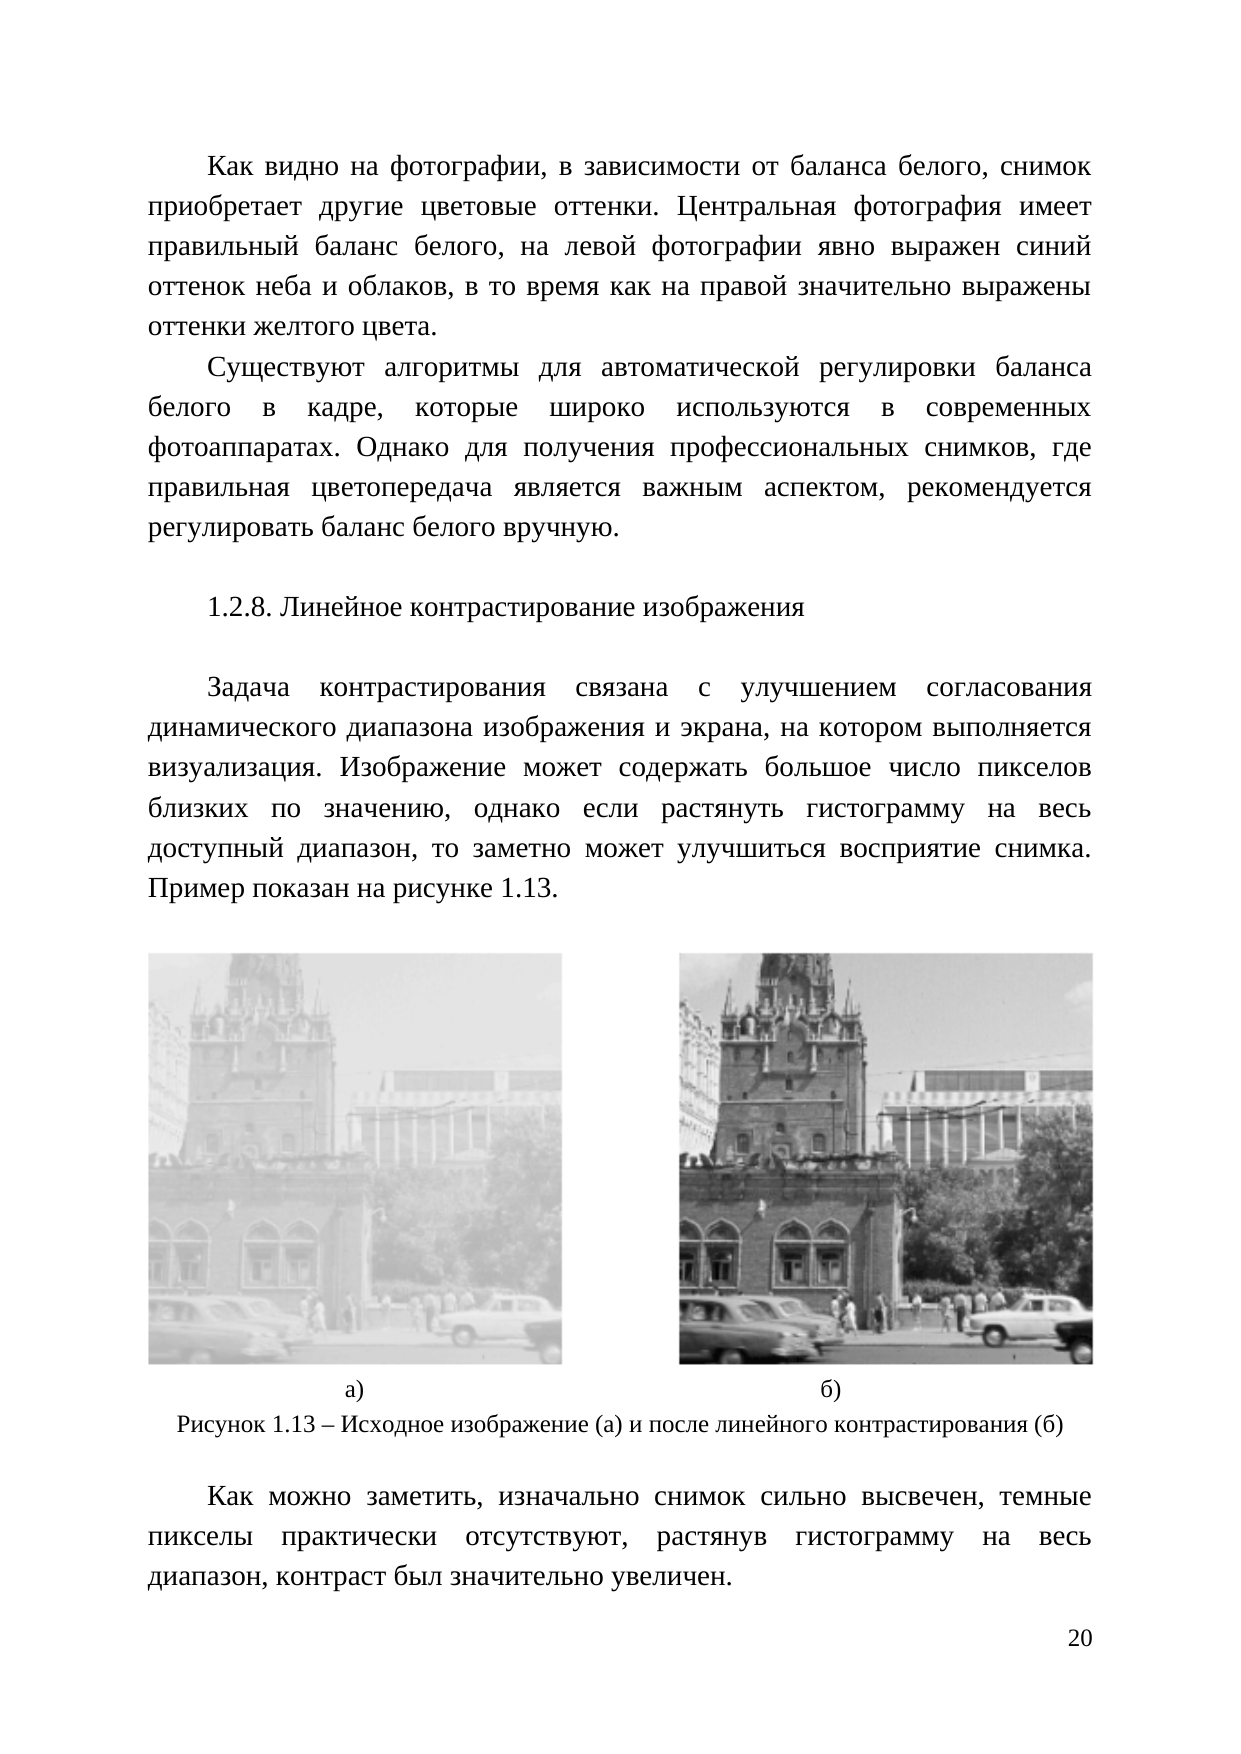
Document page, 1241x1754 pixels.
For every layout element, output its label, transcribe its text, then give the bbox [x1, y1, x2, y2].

text Задача контрастирования связана с улучшением согласования динамического диапазона изображения и экрана, на котором выполняется визуализация. Изображение может содержать большое число пикселов близких по значению, однако если растянуть гистограмму на весь доступный диапазон, то заметно может улучшиться восприятие снимка. Пример показан на рисунке 1.13. [148, 669, 1092, 904]
list Линейное контрастирование изображения [207, 589, 1092, 622]
text Существуют алгоритмы для автоматической регулировки баланса белого в кадре, которые широко используются в современных фотоаппаратах. Однако для получения профессиональных снимков, где правильная цветопередача является важным аспектом, рекомендуется регулировать баланс белого вручную. [148, 349, 1092, 543]
text Как видно на фотографии, в зависимости от баланса белого, снимок приобретает другие цветовые оттенки. Центральная фотография имеет правильный баланс белого, на левой фотографии явно выражен синий оттенок неба и облаков, в то время как на правой значительно выражены оттенки желтого цвета. [148, 148, 1092, 342]
picture [147, 950, 1095, 1368]
text а) б) [148, 1374, 1092, 1402]
text Рисунок 1.13 – Исходное изображение (а) и после линейного контрастирования (б) [148, 1409, 1092, 1438]
text Как можно заметить, изначально снимок сильно высвечен, темные пикселы практически отсутствуют, растянув гистограмму на весь диапазон, контраст был значительно увеличен. [148, 1478, 1092, 1592]
